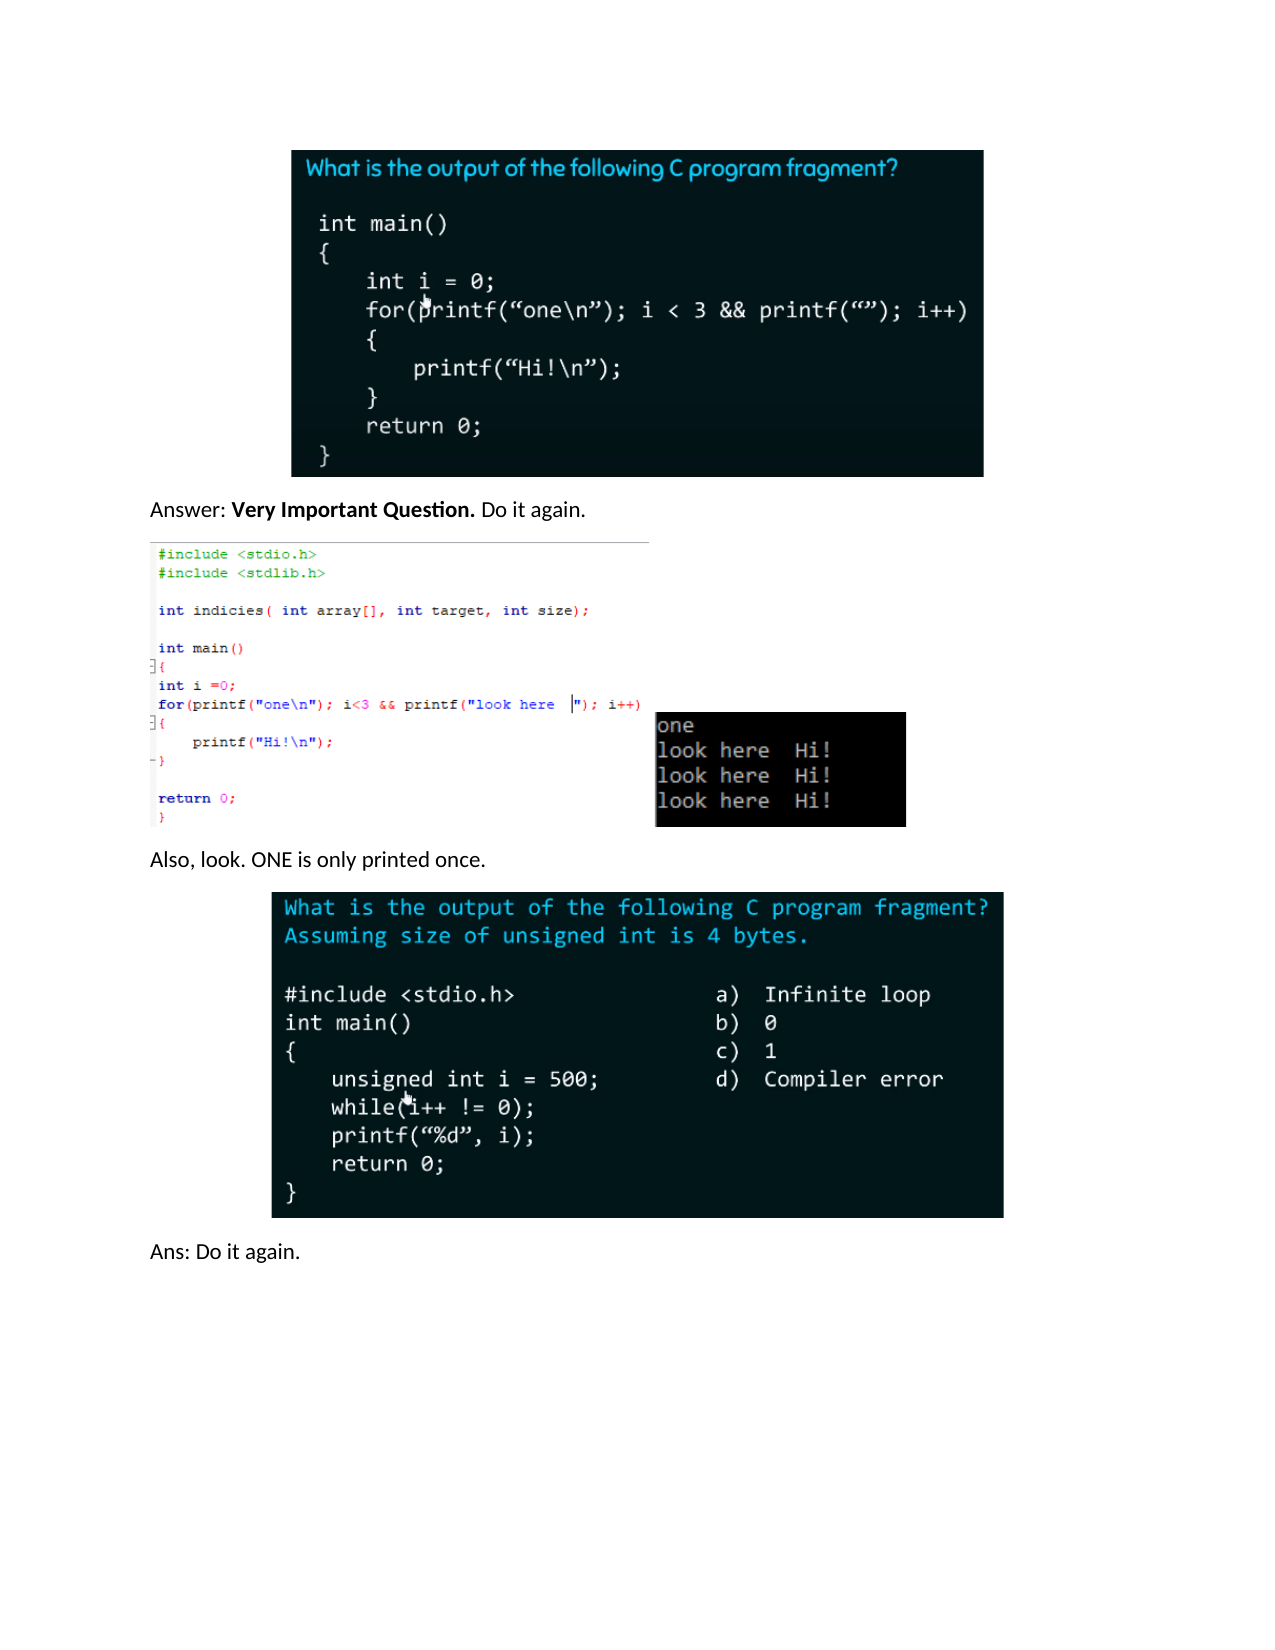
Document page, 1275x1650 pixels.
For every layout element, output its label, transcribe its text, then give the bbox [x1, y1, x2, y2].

picture [291, 150, 984, 477]
text Answer: Very Important Question. Do it again. [150, 496, 1125, 523]
text Also, look. ONE is only printed once. [150, 846, 1125, 874]
picture [271, 892, 1004, 1218]
text Ans: Do it again. [150, 1237, 1125, 1265]
picture [654, 712, 907, 827]
picture [150, 542, 650, 827]
